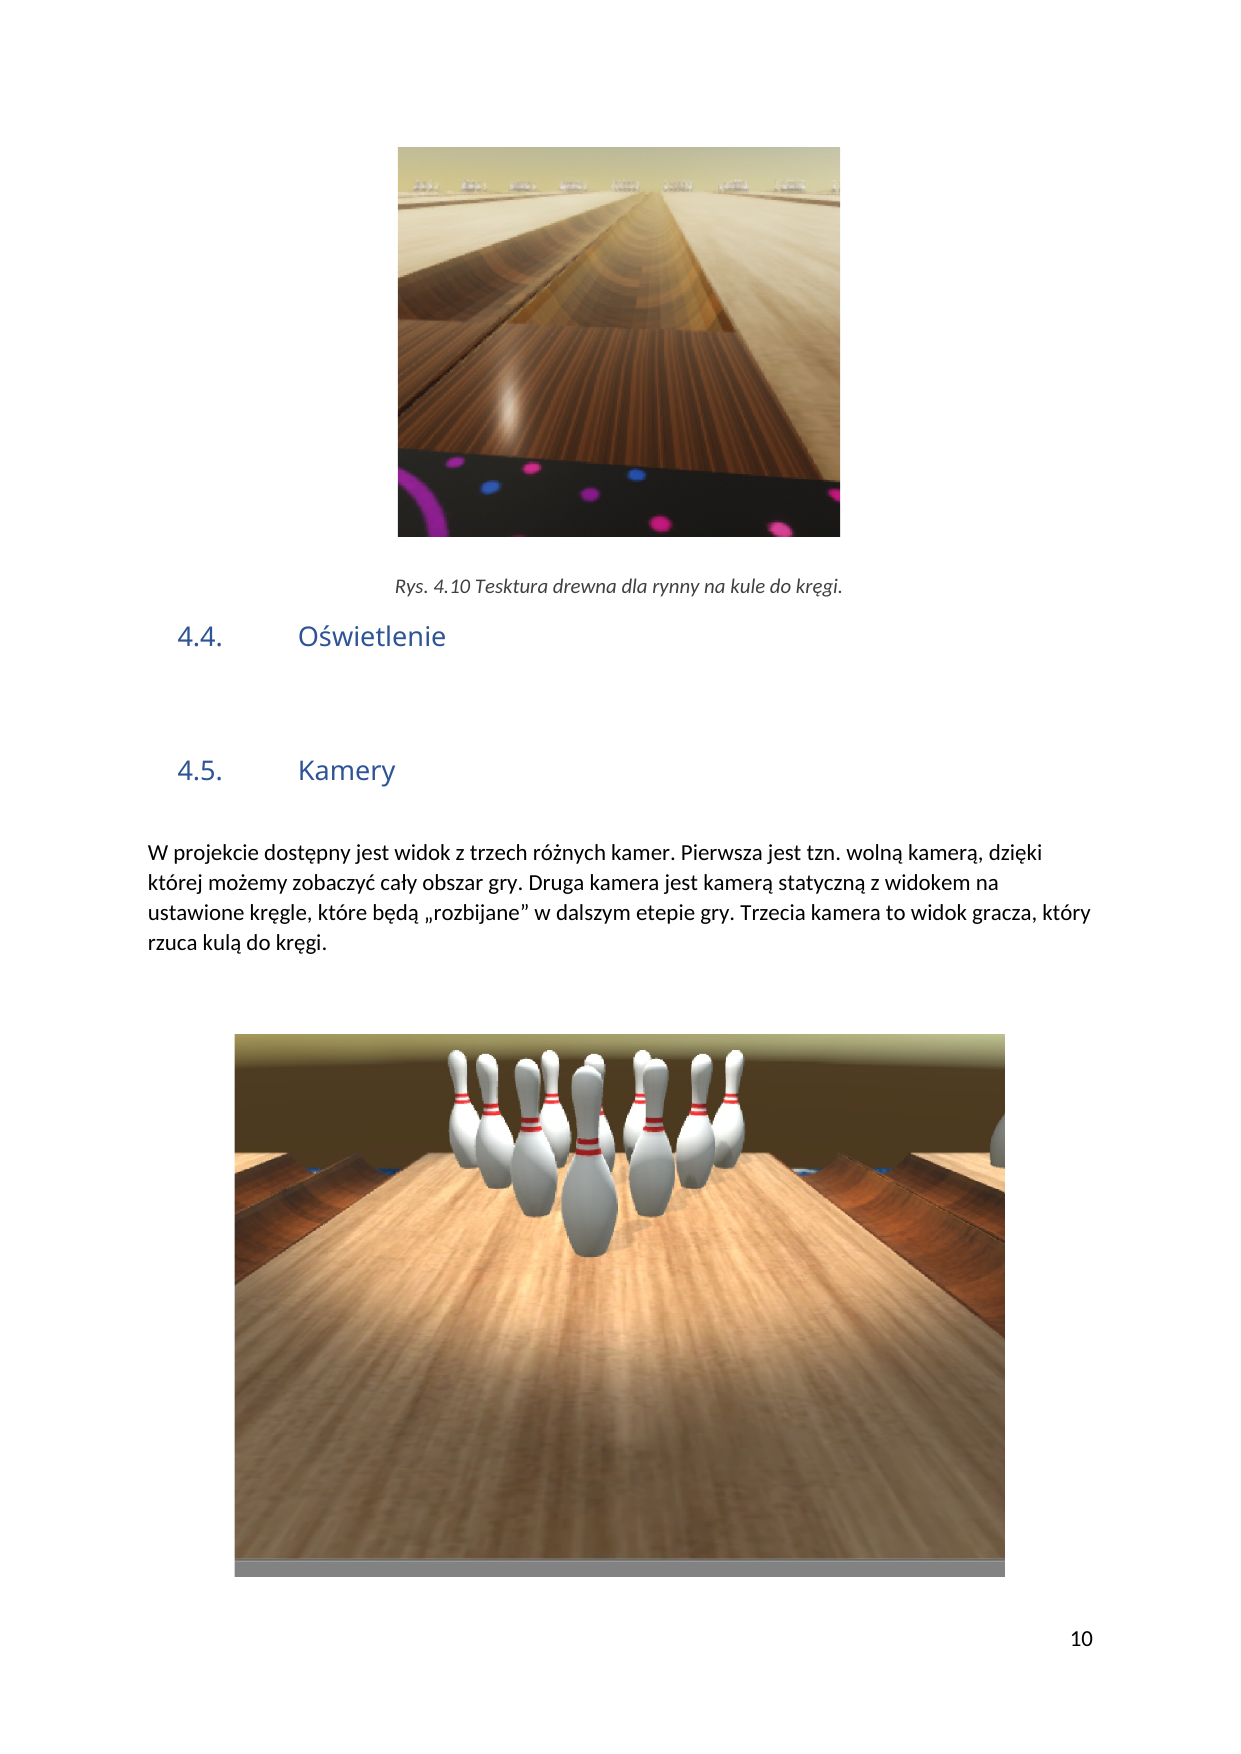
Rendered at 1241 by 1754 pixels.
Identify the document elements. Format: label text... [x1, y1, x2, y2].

picture [396, 147, 840, 535]
text Rys. 4.10 Tesktura drewna dla rynny na kule do kręgi. [238, 574, 1003, 599]
subtitle Oświetlenie [177, 618, 1093, 654]
subtitle Kamery [177, 751, 1093, 788]
text W projekcie dostępny jest widok z trzech różnych kamer. Pierwsza jest tzn. wolną kamerą, dzięki której możemy zobaczyć cały obszar gry. Druga kamera jest kamerą statyczną z widokem na ustawione kręgle, które będą „rozbijane” w dalszym etepie gry. Trzecia kamera to widok gracza, który rzuca kulą do kręgi. [148, 838, 1093, 957]
picture [233, 1034, 1005, 1574]
